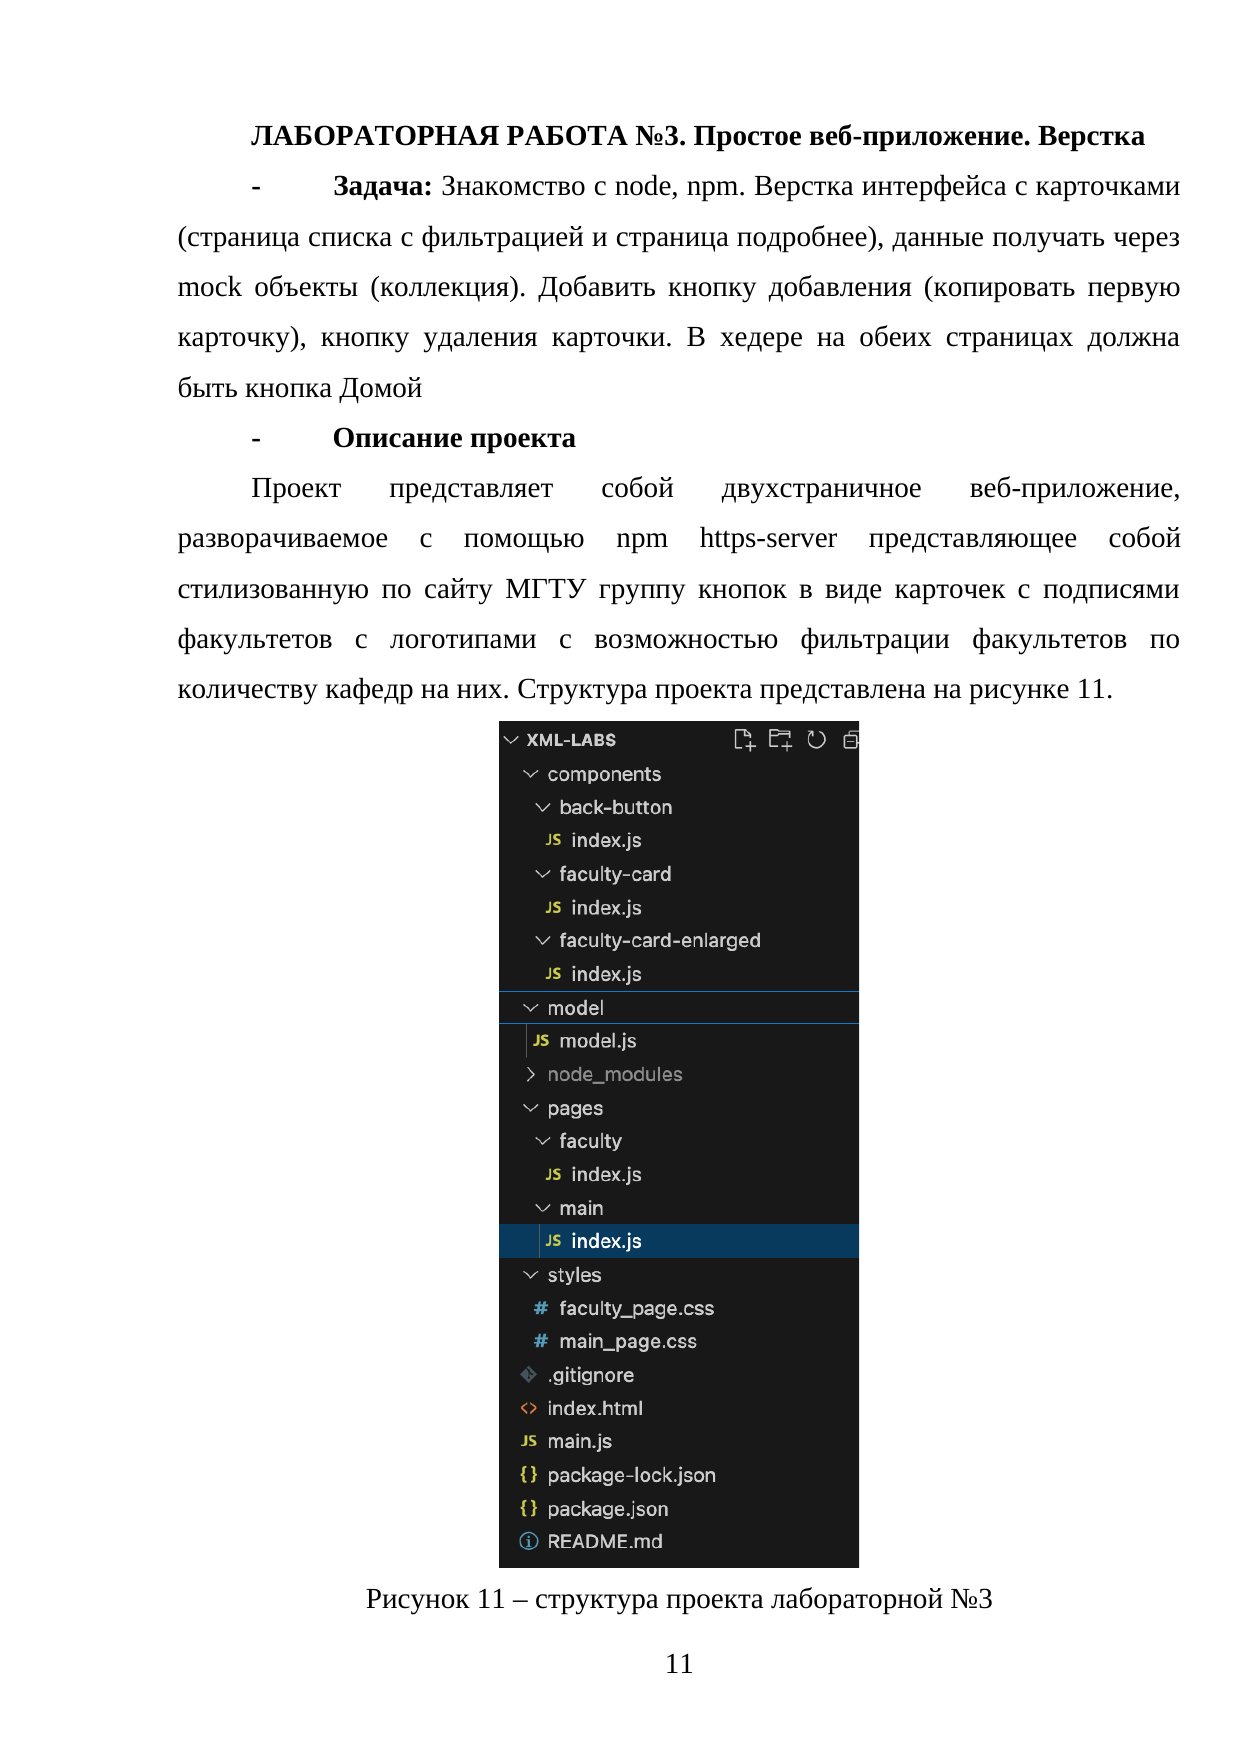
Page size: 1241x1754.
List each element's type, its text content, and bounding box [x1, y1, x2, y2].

text Рисунок 11 – структура проекта лабораторной №3 [177, 1581, 1181, 1615]
picture [499, 721, 860, 1568]
subtitle ЛАБОРАТОРНАЯ РАБОТА №3. Простое веб-приложение. Верстка [177, 118, 1181, 152]
list Описание проекта [177, 420, 1181, 453]
list Задача: Знакомство с node, npm. Верстка интерфейса с карточками (страница списка с фильтрацией и страница подробнее), данные получать через mock объекты (коллекция). Добавить кнопку добавления (копировать первую карточку), кнопку удаления карточки. В хедере на обеих страницах должна быть кнопка Домой [177, 168, 1181, 403]
list Проект представляет собой двухстраничное веб-приложение, разворачиваемое с помощью npm https-server представляющее собой стилизованную по сайту МГТУ группу кнопок в виде карточек с подписями факультетов с логотипами с возможностью фильтрации факультетов по количеству кафедр на них. Структура проекта представлена на рисунке 11. [177, 470, 1181, 705]
